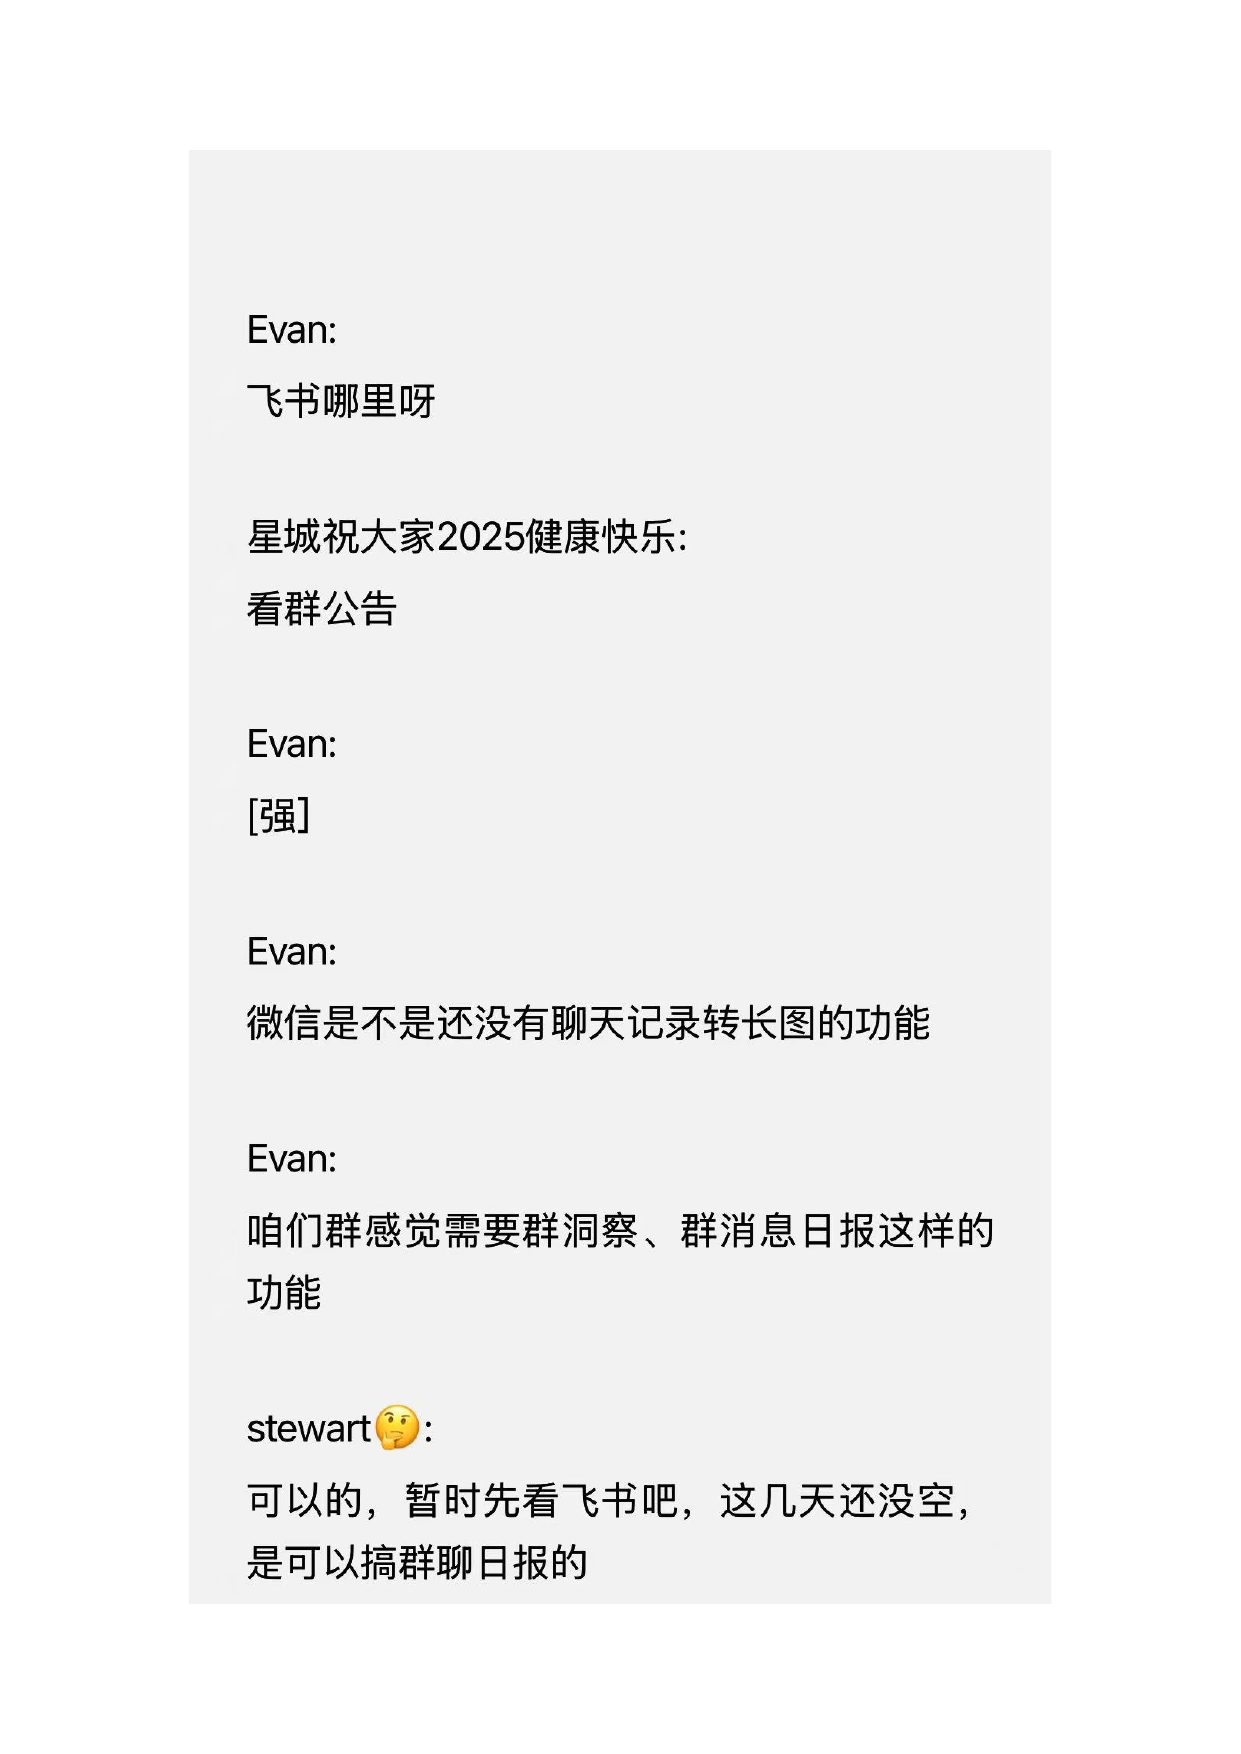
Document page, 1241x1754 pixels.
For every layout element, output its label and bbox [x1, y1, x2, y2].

picture [188, 150, 1052, 1604]
